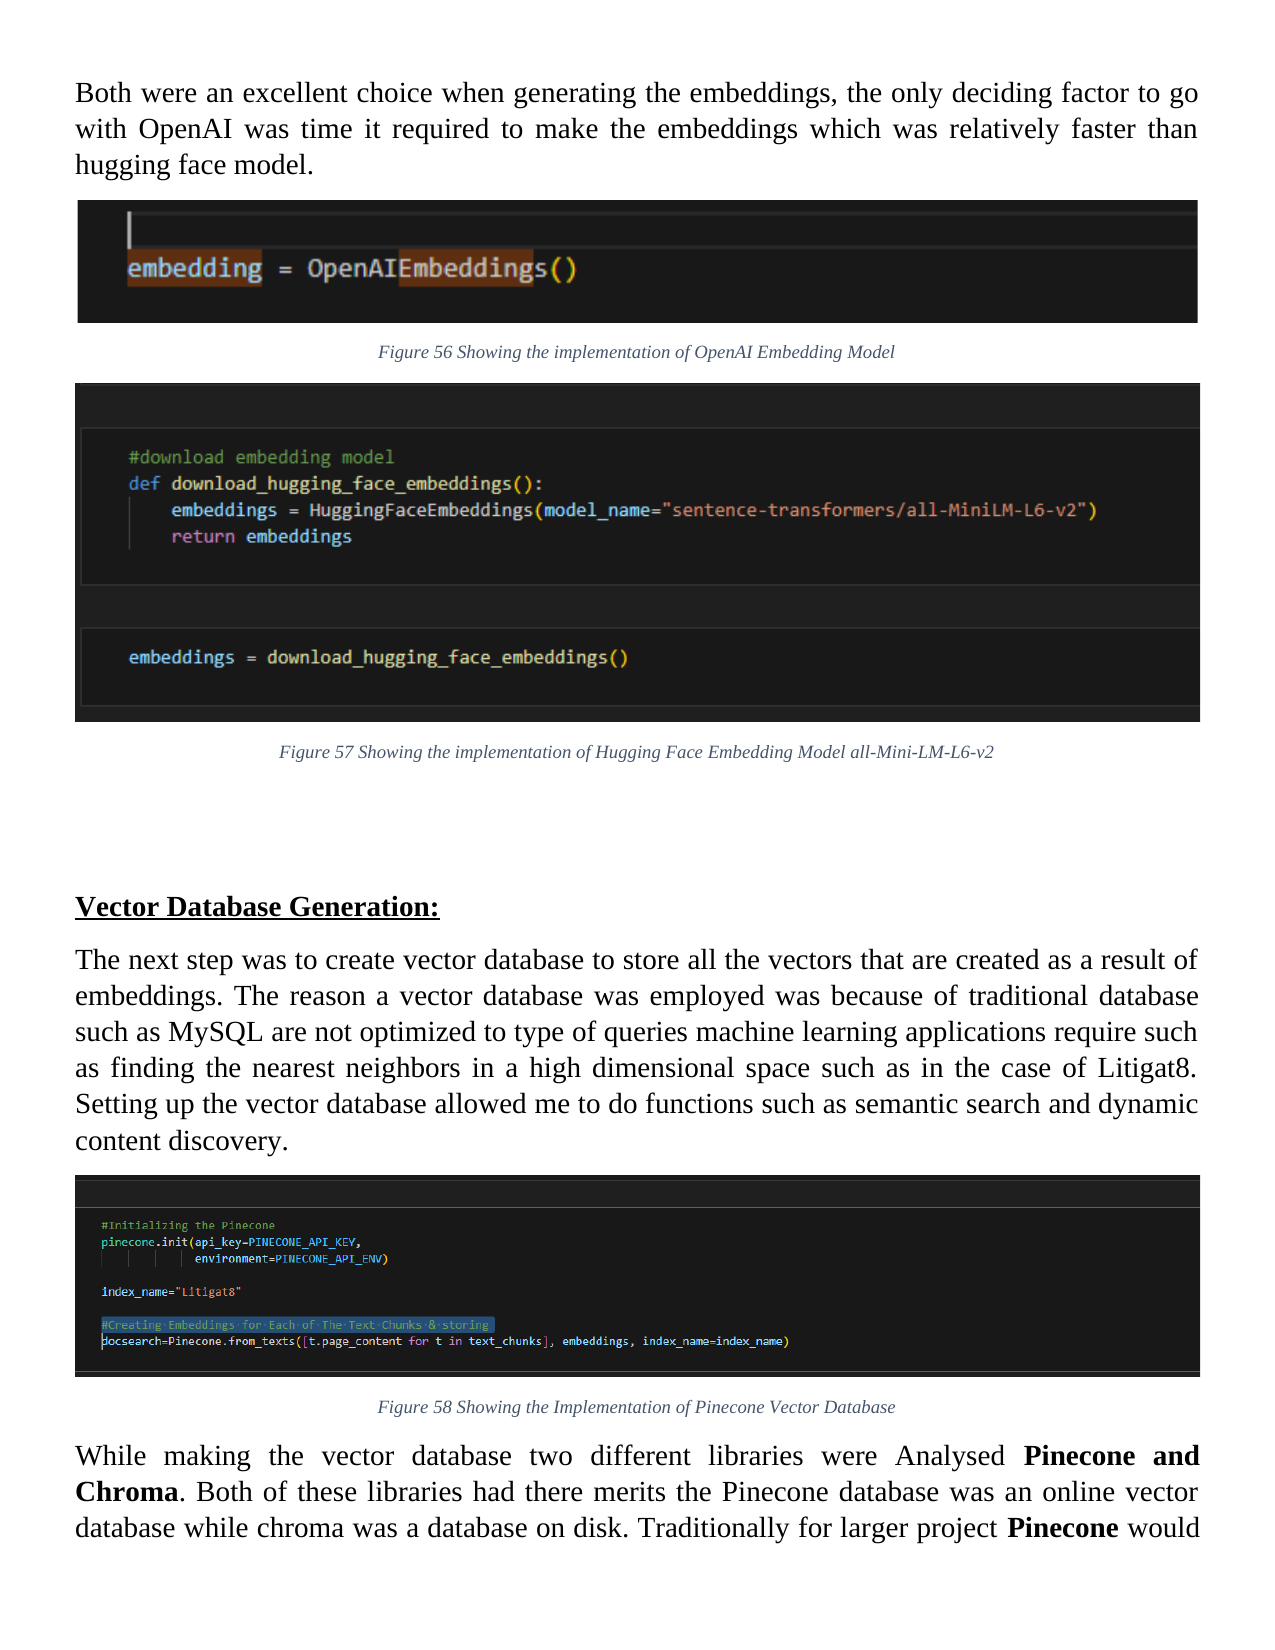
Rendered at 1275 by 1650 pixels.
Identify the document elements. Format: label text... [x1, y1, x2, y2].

picture [75, 383, 1200, 722]
text Figure 62 Showing the implementation of OpenAI Embedding Model [75, 341, 1200, 363]
text Figure 63 Showing the implementation of Hugging Face Embedding Model all-Mini-LM-L6-v2 [75, 741, 1200, 763]
text Figure 64 Showing the Implementation of Pinecone Vector Database [75, 1396, 1200, 1417]
text Both were an excellent choice when generating the embeddings, the only deciding factor to go with OpenAI was time it required to make the embeddings which was relatively faster than hugging face model. [75, 75, 1200, 181]
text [75, 1438, 1200, 1544]
picture [77, 200, 1198, 323]
picture [75, 1175, 1200, 1377]
text The next step was to create vector database to store all the vectors that are created as a result of embeddings. The reason a vector database was employed was because of traditional database such as MySQL are not optimized to type of queries machine learning applications require such as finding the nearest neighbors in a high dimensional space such as in the case of Litigat8. Setting up the vector database allowed me to do functions such as semantic search and dynamic content discovery. [75, 942, 1200, 1156]
text Vector Database Generation: [75, 889, 1200, 923]
